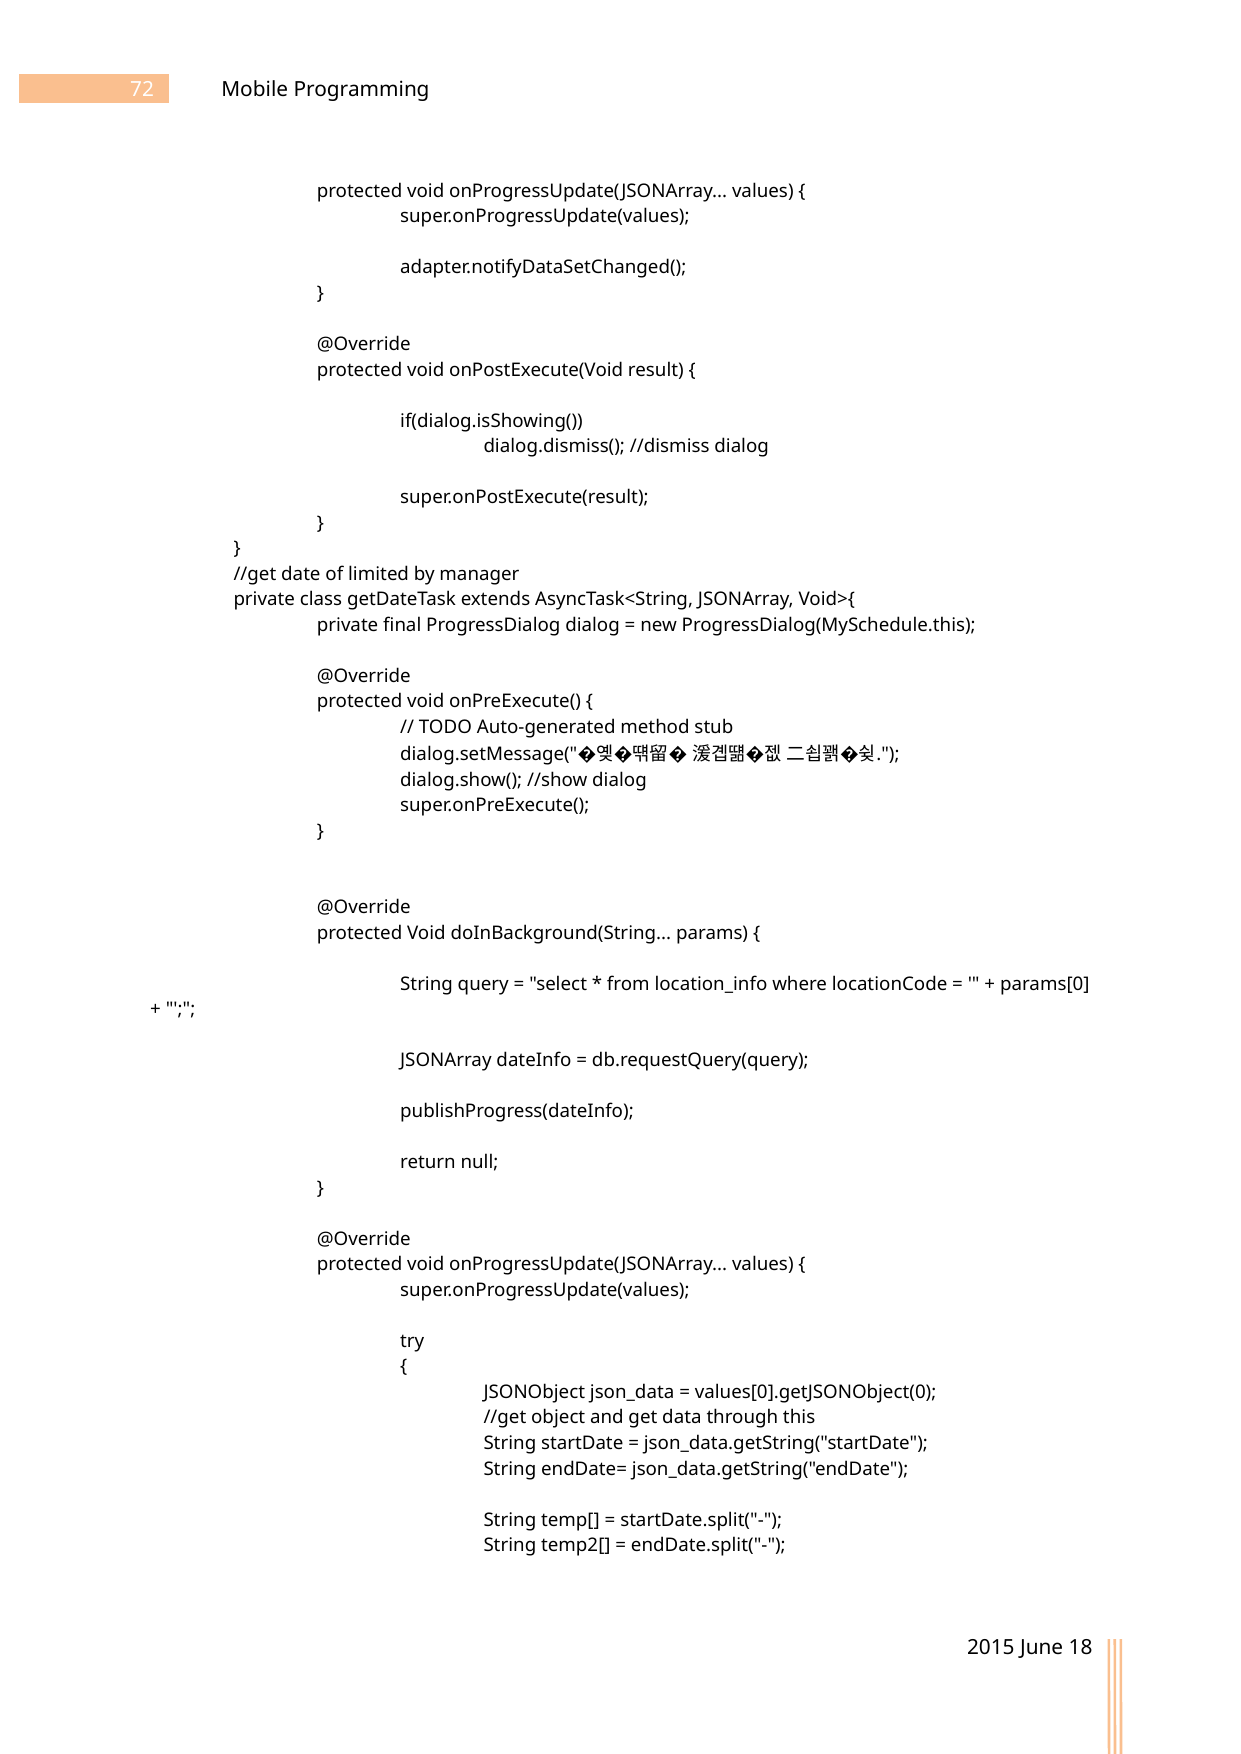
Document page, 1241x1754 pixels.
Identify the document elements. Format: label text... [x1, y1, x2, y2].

text super.onPostExecute(result); [150, 483, 1090, 509]
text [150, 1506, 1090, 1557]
text if(dialog.isShowing()) [150, 407, 1090, 432]
text @Override [150, 662, 1090, 688]
text } [150, 1174, 1090, 1200]
text private class getDateTask extends AsyncTask<String, JSONArray, Void>{ [150, 586, 1090, 611]
text private final ProgressDialog dialog = new ProgressDialog(MySchedule.this); [150, 611, 1090, 637]
text } [150, 817, 1090, 842]
text super.onPreExecute(); [150, 791, 1090, 817]
text super.onProgressUpdate(values); [150, 203, 1090, 228]
text dialog.dismiss(); //dismiss dialog [150, 432, 1090, 458]
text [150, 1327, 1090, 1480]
text publishProgress(dateInfo); [150, 1098, 1090, 1123]
text } [150, 509, 1090, 534]
text } [150, 279, 1090, 305]
text dialog.show(); //show dialog [150, 766, 1090, 791]
text @Override [150, 893, 1090, 919]
text adapter.notifyDataSetChanged(); [150, 254, 1090, 279]
text JSONArray dateInfo = db.requestQuery(query); [150, 1047, 1090, 1072]
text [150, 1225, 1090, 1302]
text //get date of limited by manager [150, 560, 1090, 586]
text protected void onPostExecute(Void result) { [150, 356, 1090, 381]
text String query = "select * from location_info where locationCode = '" + params[0] + "';"; [150, 970, 1090, 1021]
text @Override [150, 330, 1090, 356]
text return null; [150, 1149, 1090, 1174]
text // TODO Auto-generated method stub [150, 713, 1090, 739]
text dialog.setMessage("�옞�떆留� 湲곕떎�젮 二쇱꽭�슂."); [150, 739, 1090, 766]
text protected void onProgressUpdate(JSONArray... values) { [150, 177, 1090, 203]
text protected Void doInBackground(String... params) { [150, 919, 1090, 944]
text } [150, 534, 1090, 560]
text protected void onPreExecute() { [150, 688, 1090, 713]
